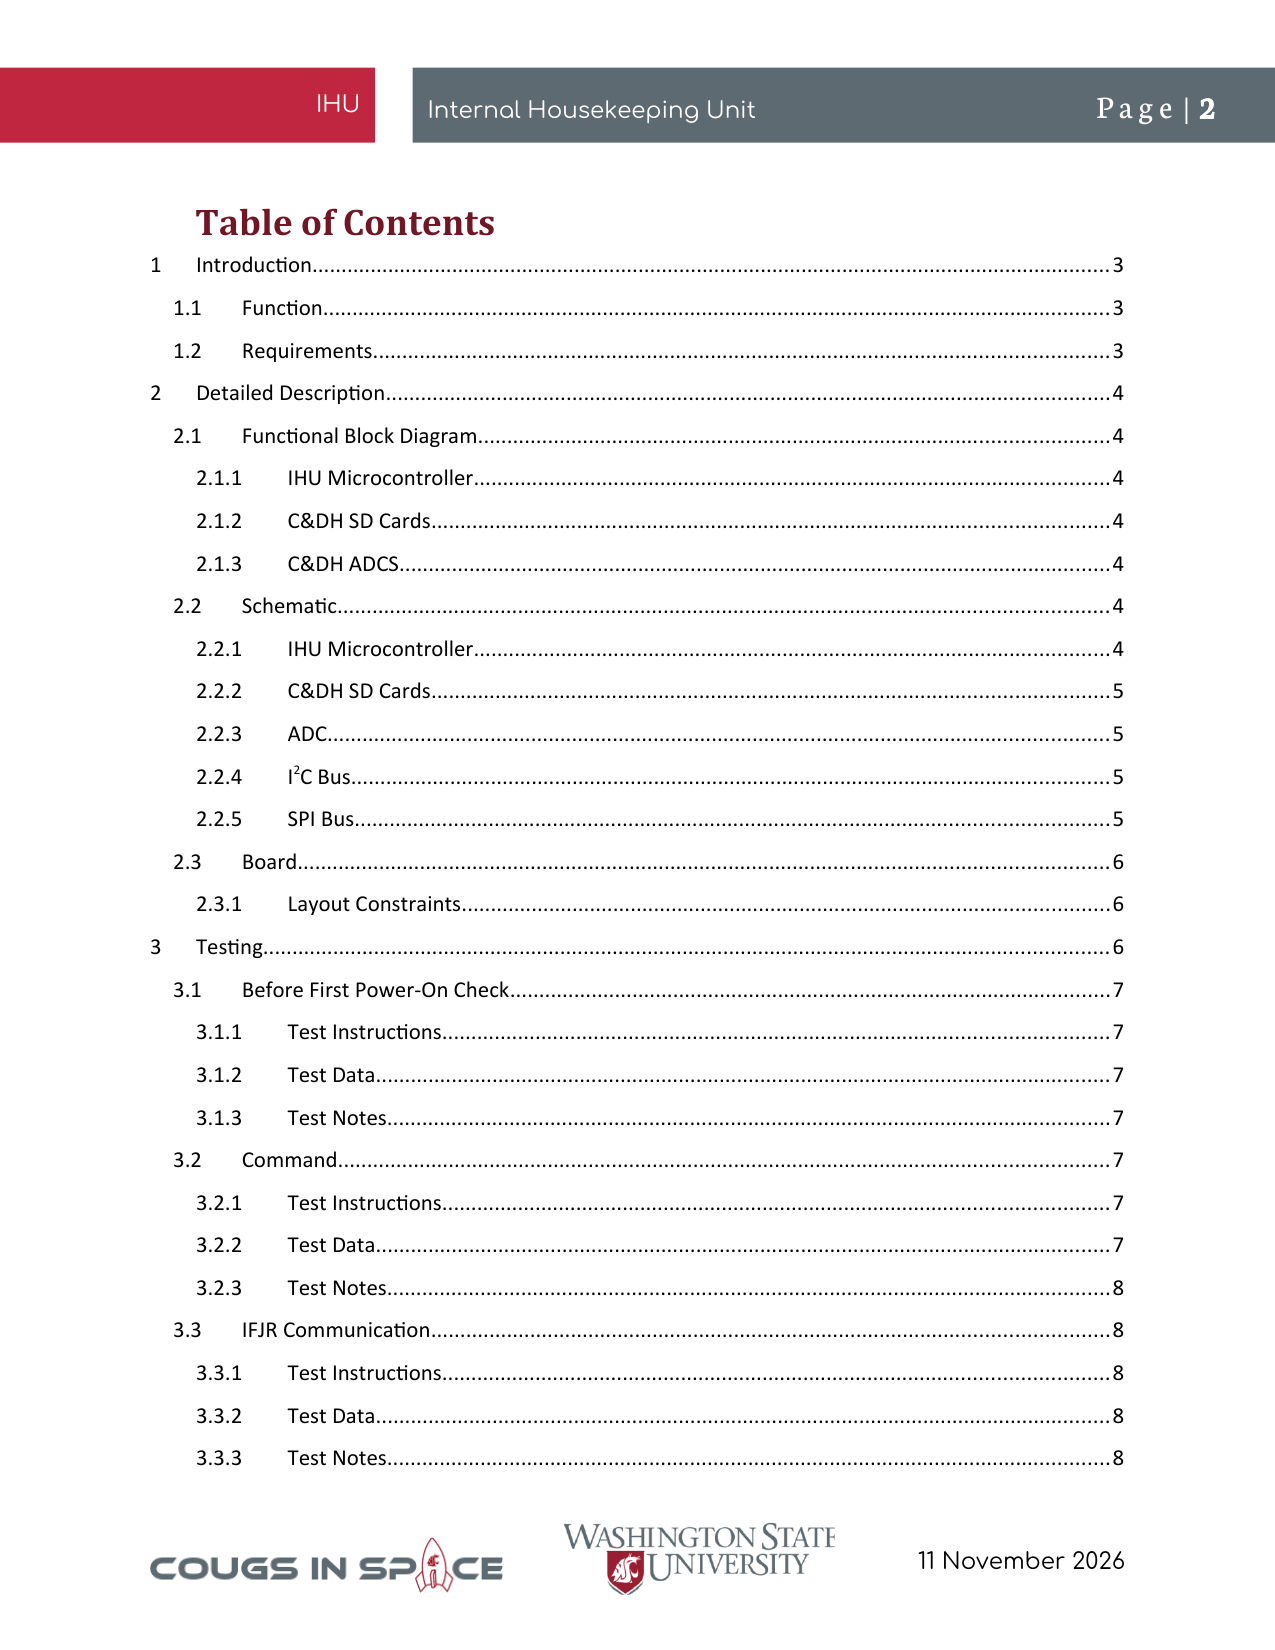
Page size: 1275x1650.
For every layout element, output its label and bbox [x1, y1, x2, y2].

picture [150, 1537, 503, 1594]
picture [562, 1522, 835, 1594]
